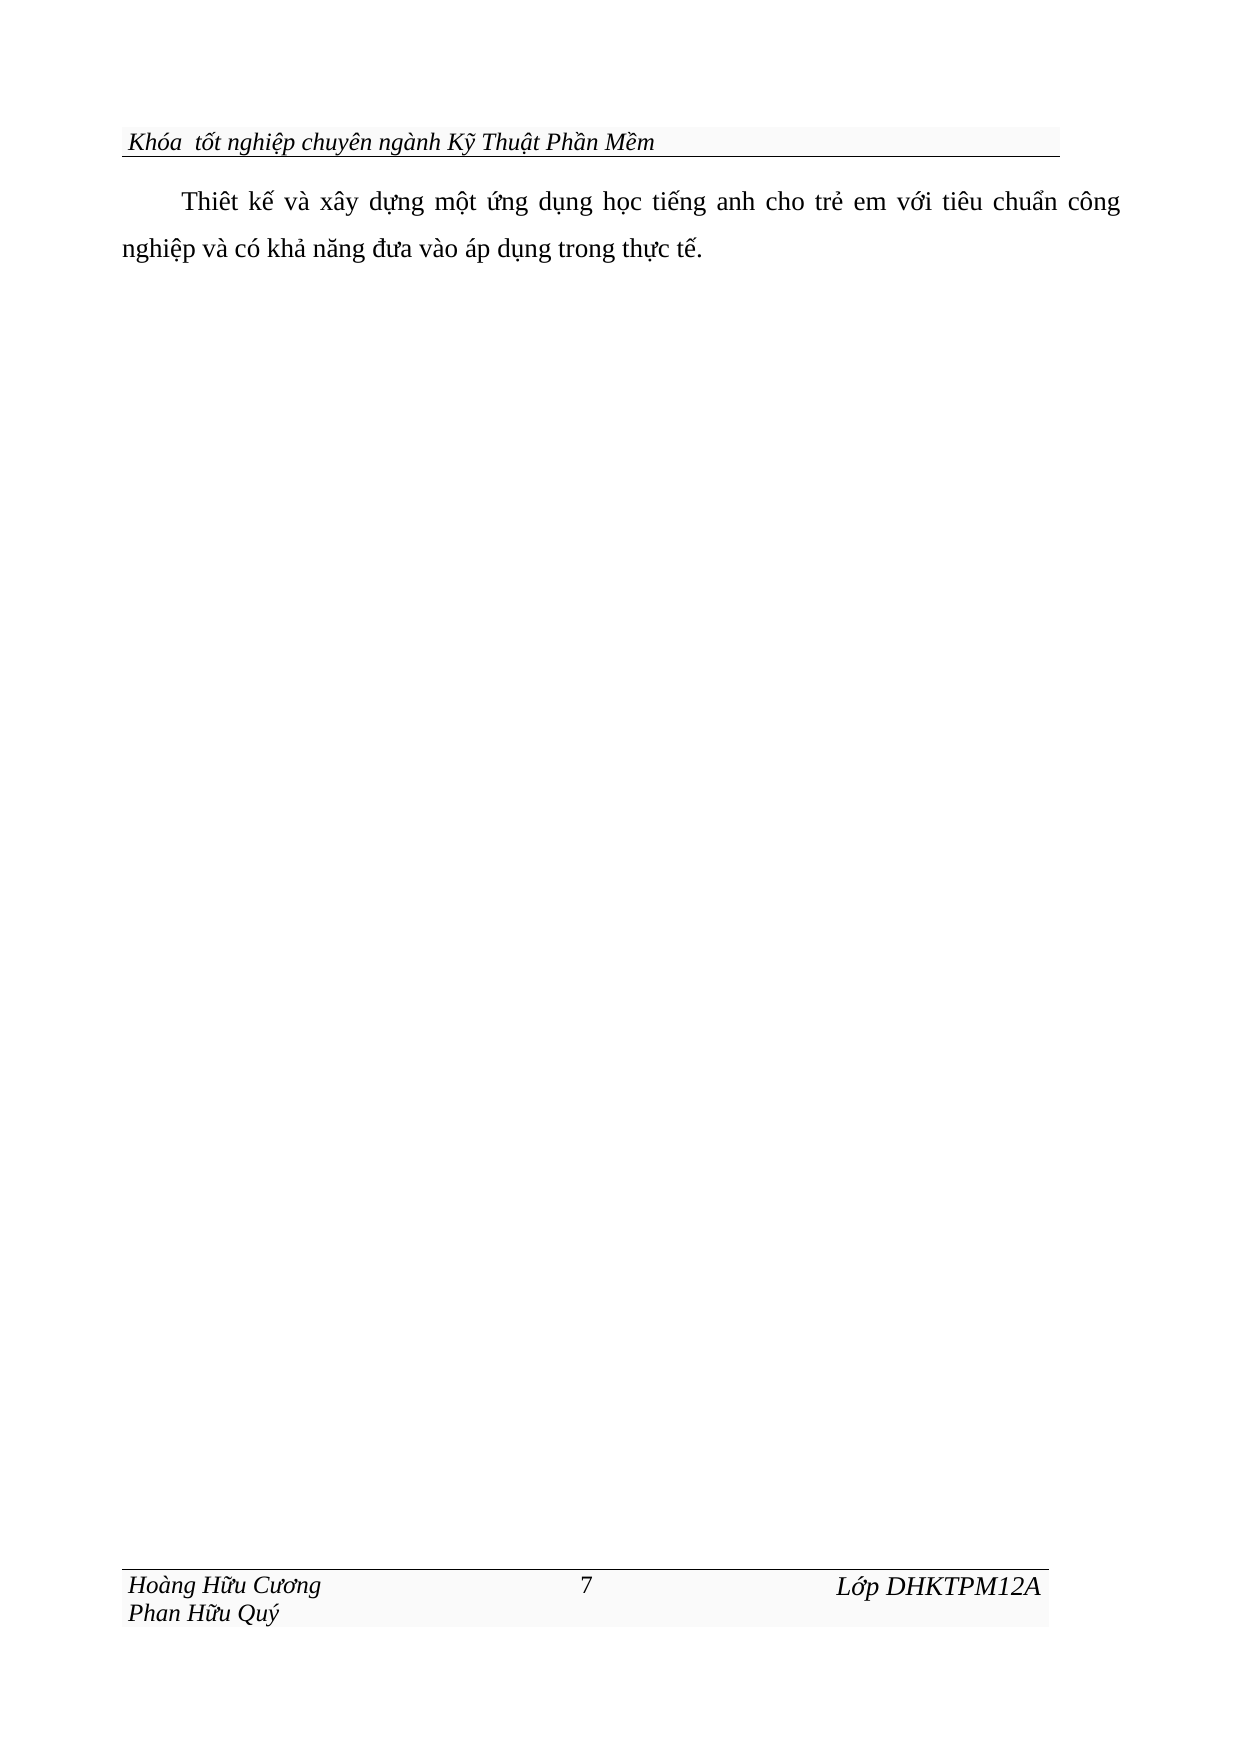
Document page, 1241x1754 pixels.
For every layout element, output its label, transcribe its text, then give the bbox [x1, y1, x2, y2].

text Thiêt kế và xây dựng một ứng dụng học tiếng anh cho trẻ em với tiêu chuẩn công nghiệp và có khả năng đưa vào áp dụng trong thực tế. [122, 185, 1122, 263]
